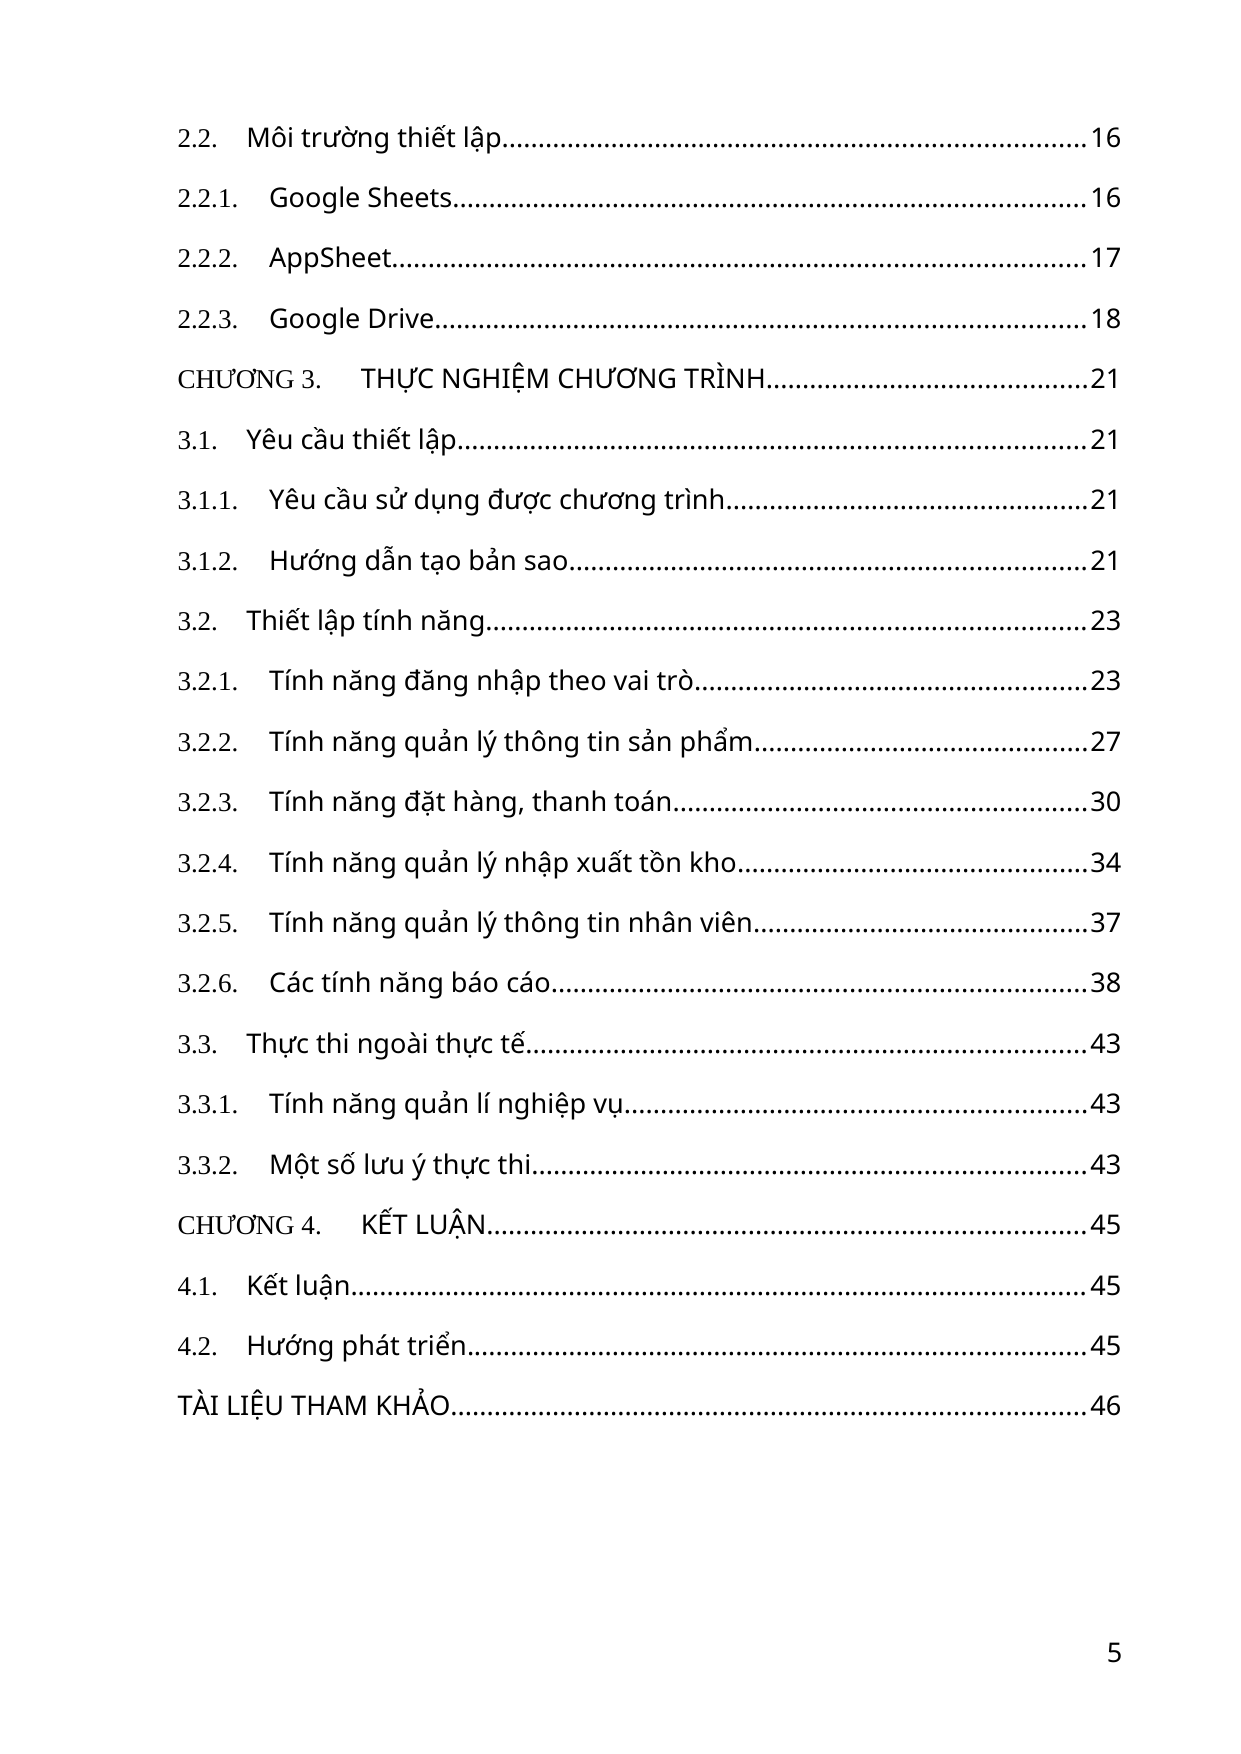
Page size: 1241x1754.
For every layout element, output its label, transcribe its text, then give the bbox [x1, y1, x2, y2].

text 3.2.5. Tính năng quản lý thông tin nhân viên 37 [177, 903, 1122, 940]
text 3.2.4. Tính năng quản lý nhập xuất tồn kho 34 [177, 843, 1122, 880]
text 2.2.1. Google Sheets 16 [177, 178, 1122, 215]
text 3.2. Thiết lập tính năng 23 [177, 601, 1122, 638]
text 3.2.1. Tính năng đăng nhập theo vai trò 23 [177, 662, 1122, 699]
text CHƯƠNG 4. KẾT LUẬN 45 [177, 1206, 1122, 1242]
text CHƯƠNG 3. THỰC NGHIỆM CHƯƠNG TRÌNH 21 [177, 360, 1122, 397]
text 3.2.2. Tính năng quản lý thông tin sản phẩm 27 [177, 722, 1122, 759]
text 2.2.2. AppSheet 17 [177, 239, 1122, 276]
text 4.1. Kết luận. 45 [177, 1266, 1122, 1303]
text 3.3.1. Tính năng quản lí nghiệp vụ 43 [177, 1085, 1122, 1122]
text 3.2.3. Tính năng đặt hàng, thanh toán 30 [177, 783, 1122, 819]
text 2.2.3. Google Drive 18 [177, 299, 1122, 336]
text 3.2.6. Các tính năng báo cáo 38 [177, 964, 1122, 1001]
text 2.2. Môi trường thiết lập 16 [177, 118, 1122, 155]
text TÀI LIỆU THAM KHẢO 46 [177, 1387, 1122, 1424]
text 3.1. Yêu cầu thiết lập 21 [177, 420, 1122, 457]
text 3.1.2. Hướng dẫn tạo bản sao 21 [177, 541, 1122, 578]
text 3.3.2. Một số lưu ý thực thi 43 [177, 1145, 1122, 1182]
text 3.3. Thực thi ngoài thực tế 43 [177, 1024, 1122, 1061]
text 3.1.1. Yêu cầu sử dụng được chương trình 21 [177, 481, 1122, 517]
text 4.2. Hướng phát triển. 45 [177, 1326, 1122, 1363]
